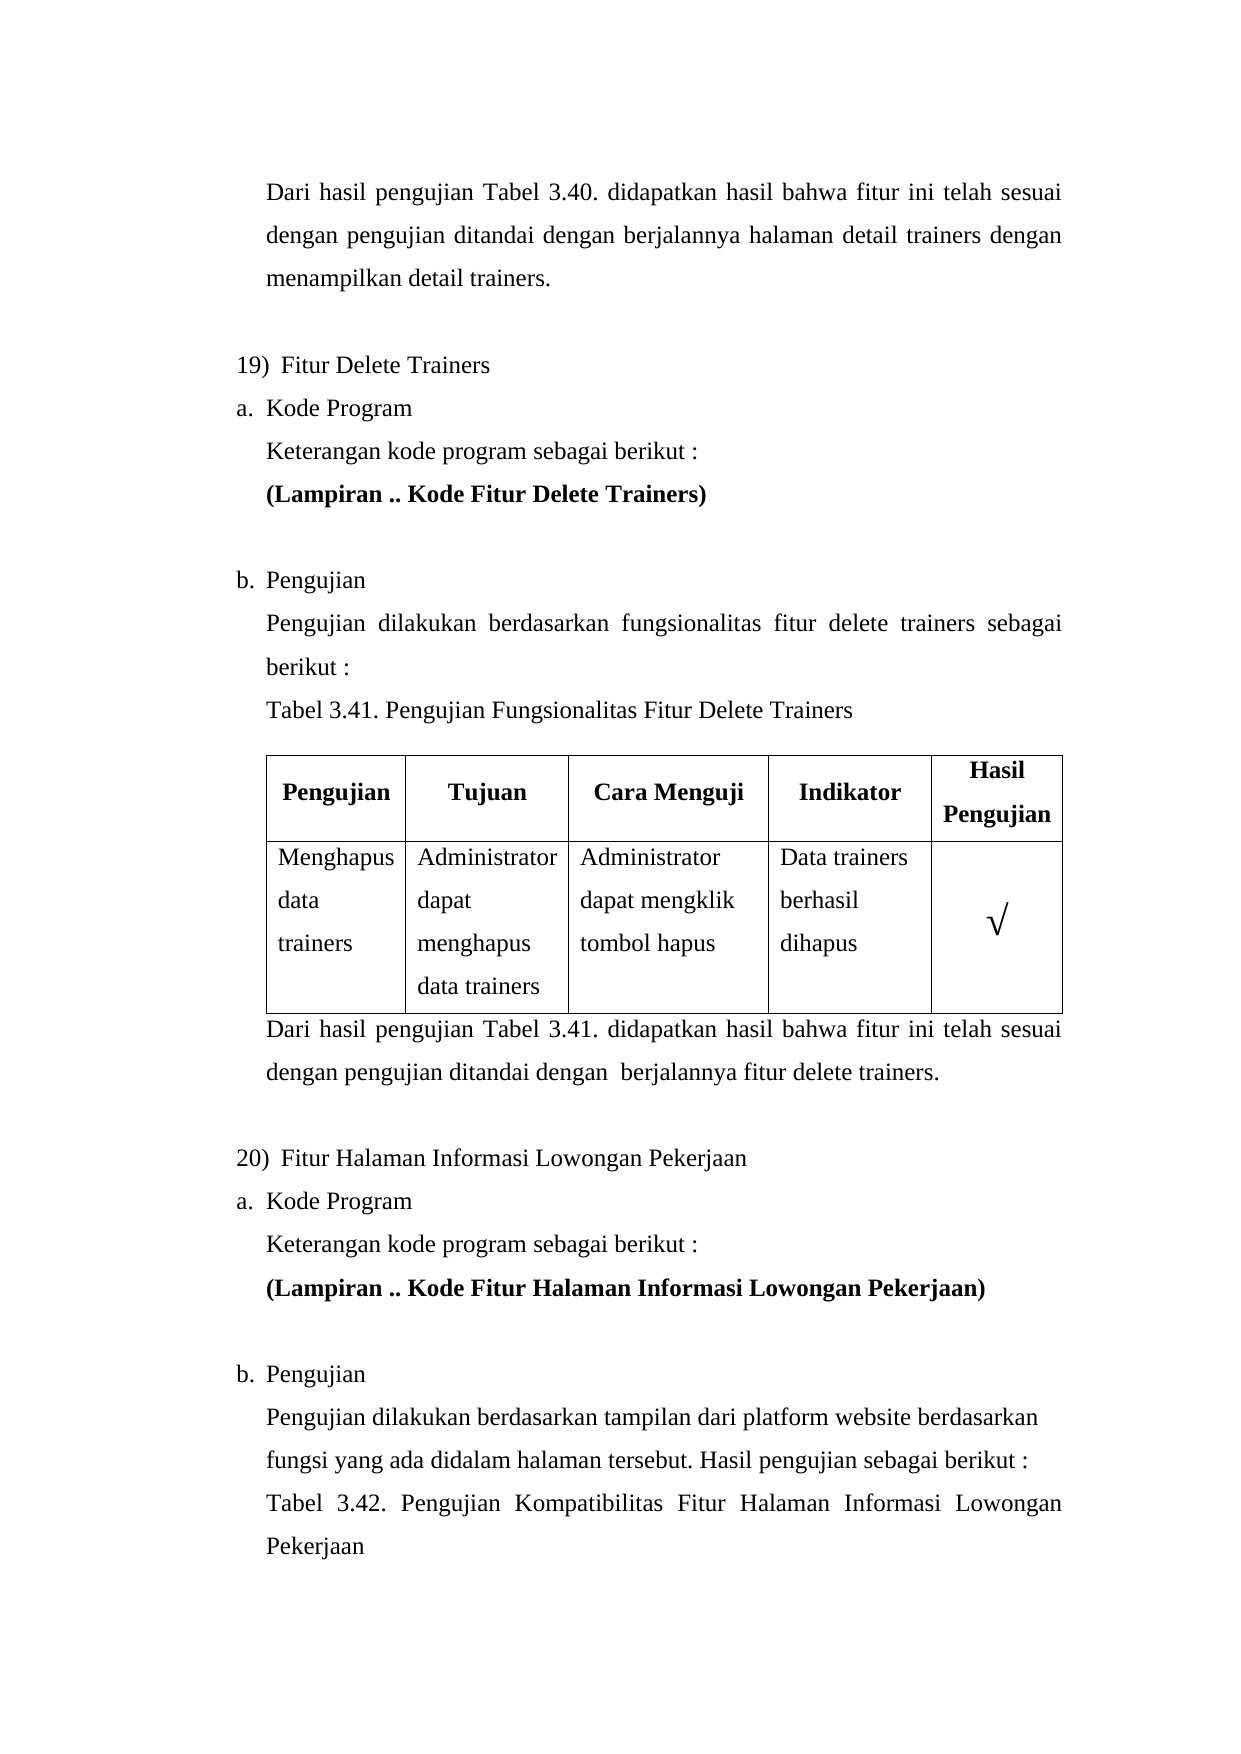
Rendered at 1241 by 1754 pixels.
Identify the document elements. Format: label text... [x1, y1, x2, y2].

table_cell Data trainers berhasil dihapus [769, 842, 931, 1013]
list Tabel 3.42. Pengujian Kompatibilitas Fitur Halaman Informasi Lowongan Pekerjaan [266, 1488, 1063, 1560]
list Pengujian dilakukan berdasarkan fungsionalitas fitur delete trainers sebagai berikut : [266, 608, 1063, 680]
list Fitur Halaman Informasi Lowongan Pekerjaan [236, 1143, 1063, 1172]
table_cell Administrator dapat mengklik tombol hapus [569, 842, 768, 1013]
list Kode Program [236, 1186, 1063, 1215]
list Pengujian [236, 565, 1063, 594]
list Keterangan kode program sebagai berikut : [266, 1229, 1063, 1258]
table_header Hasil Pengujian [932, 756, 1062, 841]
table_cell Menghapus data trainers [267, 842, 405, 1013]
list Pengujian [236, 1359, 1063, 1388]
list Tabel 3.41. Pengujian Fungsionalitas Fitur Delete Trainers [266, 695, 1063, 723]
list (Lampiran .. Kode Fitur Halaman Informasi Lowongan Pekerjaan) [266, 1273, 1063, 1301]
list Pengujian dilakukan berdasarkan tampilan dari platform website berdasarkan fungsi yang ada didalam halaman tersebut. Hasil pengujian sebagai berikut : [266, 1402, 1063, 1474]
list Dari hasil pengujian Tabel 3.40. didapatkan hasil bahwa fitur ini telah sesuai dengan pengujian ditandai dengan berjalannya halaman detail trainers dengan menampilkan detail trainers. [266, 177, 1063, 292]
list Dari hasil pengujian Tabel 3.41. didapatkan hasil bahwa fitur ini telah sesuai dengan pengujian ditandai dengan berjalannya fitur delete trainers. [266, 1014, 1063, 1086]
list (Lampiran .. Kode Fitur Delete Trainers) [266, 479, 1063, 508]
list Kode Program [236, 393, 1063, 422]
table_header Indikator [769, 756, 931, 841]
list Keterangan kode program sebagai berikut : [266, 436, 1063, 465]
table_cell Administrator dapat menghapus data trainers [406, 842, 568, 1013]
table_header Pengujian [267, 756, 405, 841]
list Fitur Delete Trainers [236, 350, 1063, 378]
table_header Tujuan [406, 756, 568, 841]
table_cell √ [932, 842, 1062, 1013]
table_header Cara Menguji [569, 756, 768, 841]
